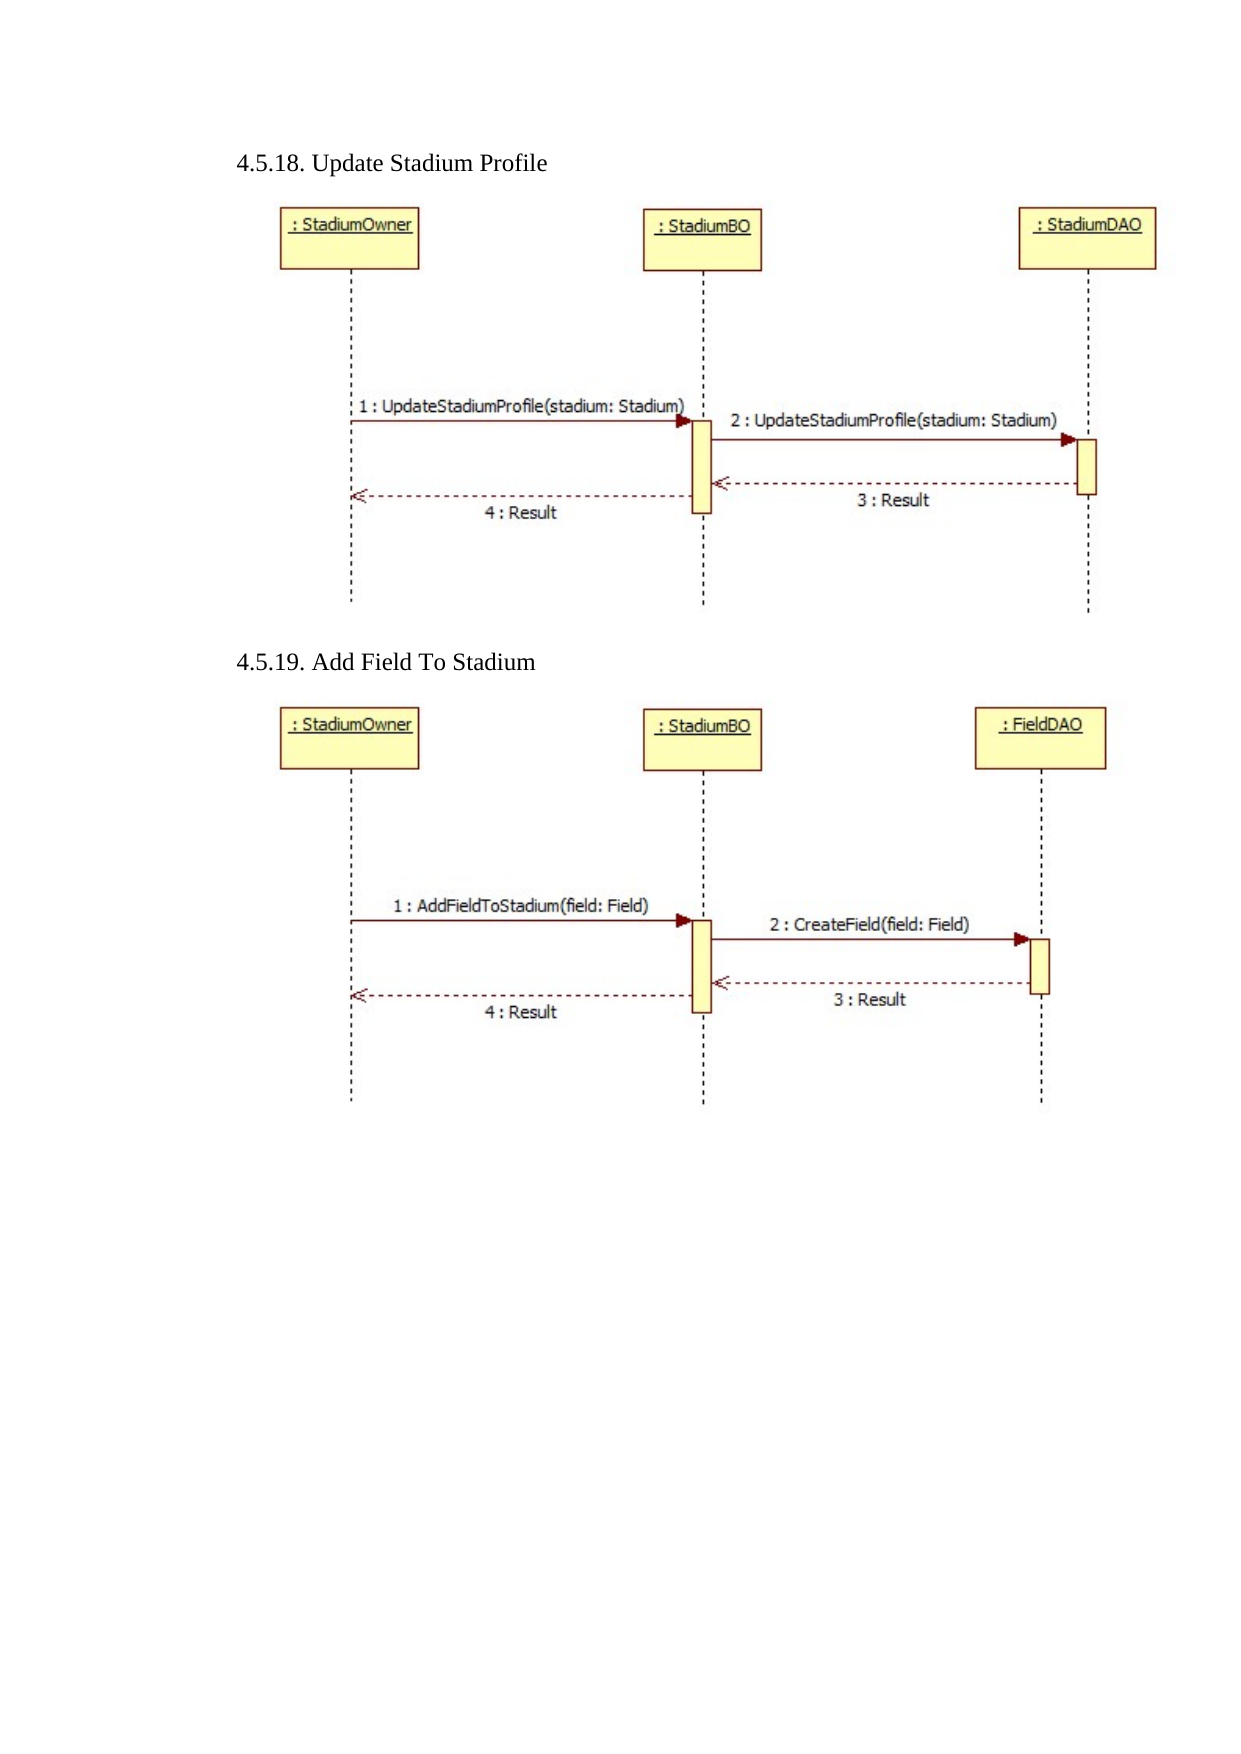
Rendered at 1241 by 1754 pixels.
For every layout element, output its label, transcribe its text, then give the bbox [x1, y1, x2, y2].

subtitle Add Field To Stadium [236, 647, 1124, 676]
picture [250, 177, 1188, 646]
subtitle Update Stadium Profile [236, 148, 1124, 176]
picture [250, 676, 1138, 1139]
